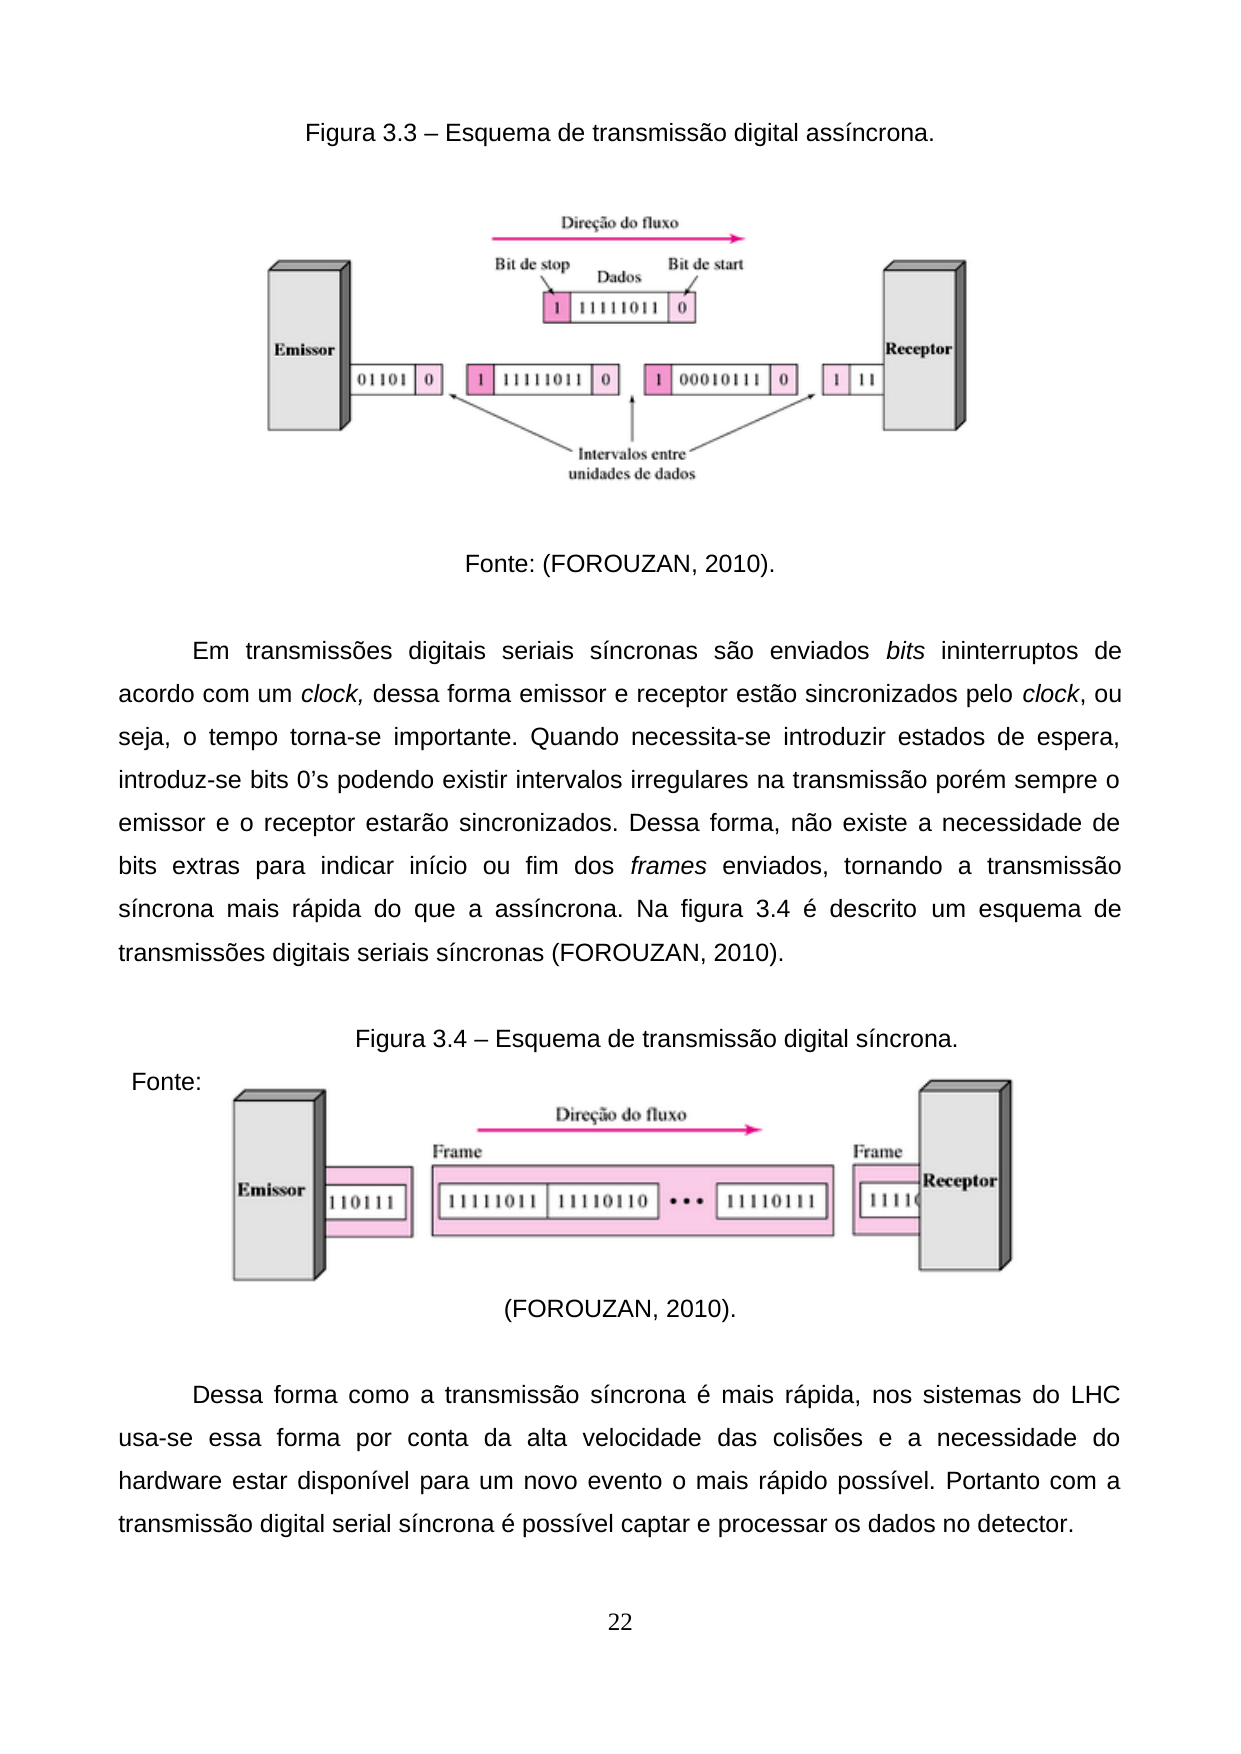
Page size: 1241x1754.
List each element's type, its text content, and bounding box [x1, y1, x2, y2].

picture [214, 1067, 1026, 1294]
text Figura 3.4 – Esquema de transmissão digital síncrona. [118, 1024, 1122, 1052]
text Dessa forma como a transmissão síncrona é mais rápida, nos sistemas do LHC usa-se essa forma por conta da alta velocidade das colisões e a necessidade do hardware estar disponível para um novo evento o mais rápido possível. Portanto com a transmissão digital serial síncrona é possível captar e processar os dados no detector. [118, 1380, 1122, 1538]
text Fonte: (FOROUZAN, 2010). [118, 549, 1122, 578]
text Em transmissões digitais seriais síncronas são enviados bits ininterruptos de acordo com um clock, dessa forma emissor e receptor estão sincronizados pelo clock, ou seja, o tempo torna-se importante. Quando necessita-se introduzir estados de espera, introduz-se bits 0’s podendo existir intervalos irregulares na transmissão porém sempre o emissor e o receptor estarão sincronizados. Dessa forma, não existe a necessidade de bits extras para indicar início ou fim dos frames enviados, tornando a transmissão síncrona mais rápida do que a assíncrona. Na figura 3.4 é descrito um esquema de transmissões digitais seriais síncronas (FOROUZAN, 2010). [118, 636, 1122, 966]
picture [255, 204, 986, 500]
text Figura 3.3 – Esquema de transmissão digital assíncrona. [118, 118, 1122, 147]
